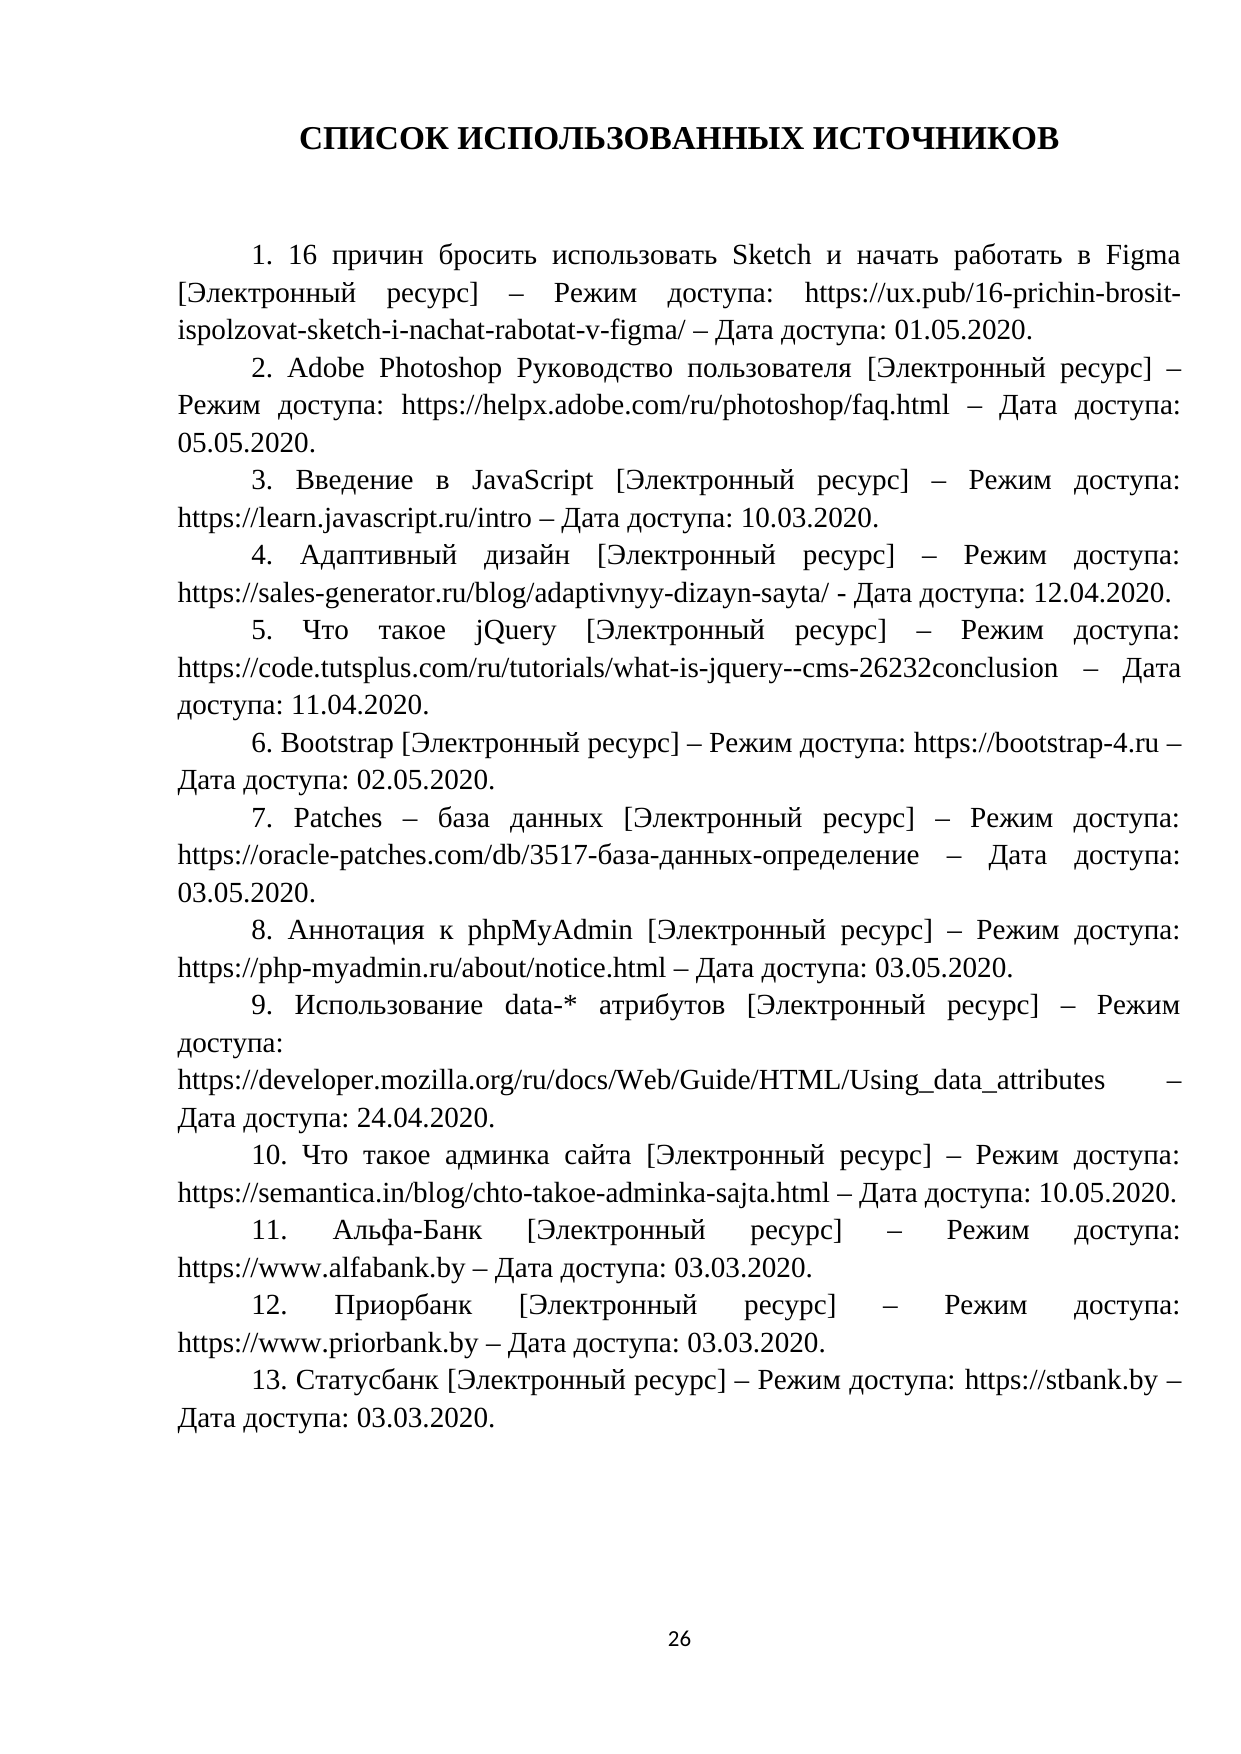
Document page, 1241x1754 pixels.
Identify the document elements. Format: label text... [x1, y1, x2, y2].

text 2. Adobe Photoshop Руководство пользователя [Электронный ресурс] – Режим доступа: https://helpx.adobe.com/ru/photoshop/faq.html – Дата доступа: 05.05.2020. [177, 347, 1181, 459]
text 4. Адаптивный дизайн [Электронный ресурс] – Режим доступа: https://sales-generator.ru/blog/adaptivnyy-dizayn-sayta/ - Дата доступа: 12.04.2020. [177, 534, 1181, 609]
text 8. Аннотация к phpMyAdmin [Электронный ресурс] – Режим доступа: https://php-myadmin.ru/about/notice.html – Дата доступа: 03.05.2020. [177, 909, 1181, 984]
text 11. Альфа-Банк [Электронный ресурс] – Режим доступа: https://www.alfabank.by – Дата доступа: 03.03.2020. [177, 1209, 1181, 1284]
text 13. Статусбанк [Электронный ресурс] – Режим доступа: https://stbank.by – Дата доступа: 03.03.2020. [177, 1359, 1181, 1434]
text 9. Использование data-* атрибутов [Электронный ресурс] – Режим доступа: https://developer.mozilla.org/ru/docs/Web/Guide/HTML/Using_data_attributes – Дата доступа: 24.04.2020. [177, 984, 1181, 1134]
text 5. Что такое jQuery [Электронный ресурс] – Режим доступа: https://code.tutsplus.com/ru/tutorials/what-is-jquery--cms-26232conclusion – Дата доступа: 11.04.2020. [177, 609, 1181, 722]
text 12. Приорбанк [Электронный ресурс] – Режим доступа: https://www.priorbank.by – Дата доступа: 03.03.2020. [177, 1284, 1181, 1359]
text 1. 16 причин бросить использовать Sketch и начать работать в Figma [Электронный ресурс] – Режим доступа: https://ux.pub/16-prichin-brosit-ispolzovat-sketch-i-nachat-rabotat-v-figma/ – Дата доступа: 01.05.2020. [177, 234, 1181, 347]
text 3. Введение в JavaScript [Электронный ресурс] – Режим доступа: https://learn.javascript.ru/intro – Дата доступа: 10.03.2020. [177, 459, 1181, 534]
text 10. Что такое админка сайта [Электронный ресурс] – Режим доступа: https://semantica.in/blog/chto-takoe-adminka-sajta.html – Дата доступа: 10.05.2020. [177, 1134, 1181, 1209]
text СПИСОК ИСПОЛЬЗОВАННЫХ ИСТОЧНИКОВ [177, 118, 1181, 156]
text 6. Bootstrap [Электронный ресурс] – Режим доступа: https://bootstrap-4.ru – Дата доступа: 02.05.2020. [177, 722, 1181, 797]
text 7. Patches – база данных [Электронный ресурс] – Режим доступа: https://oracle-patches.com/db/3517-база-данных-определение – Дата доступа: 03.05.2020. [177, 797, 1181, 909]
